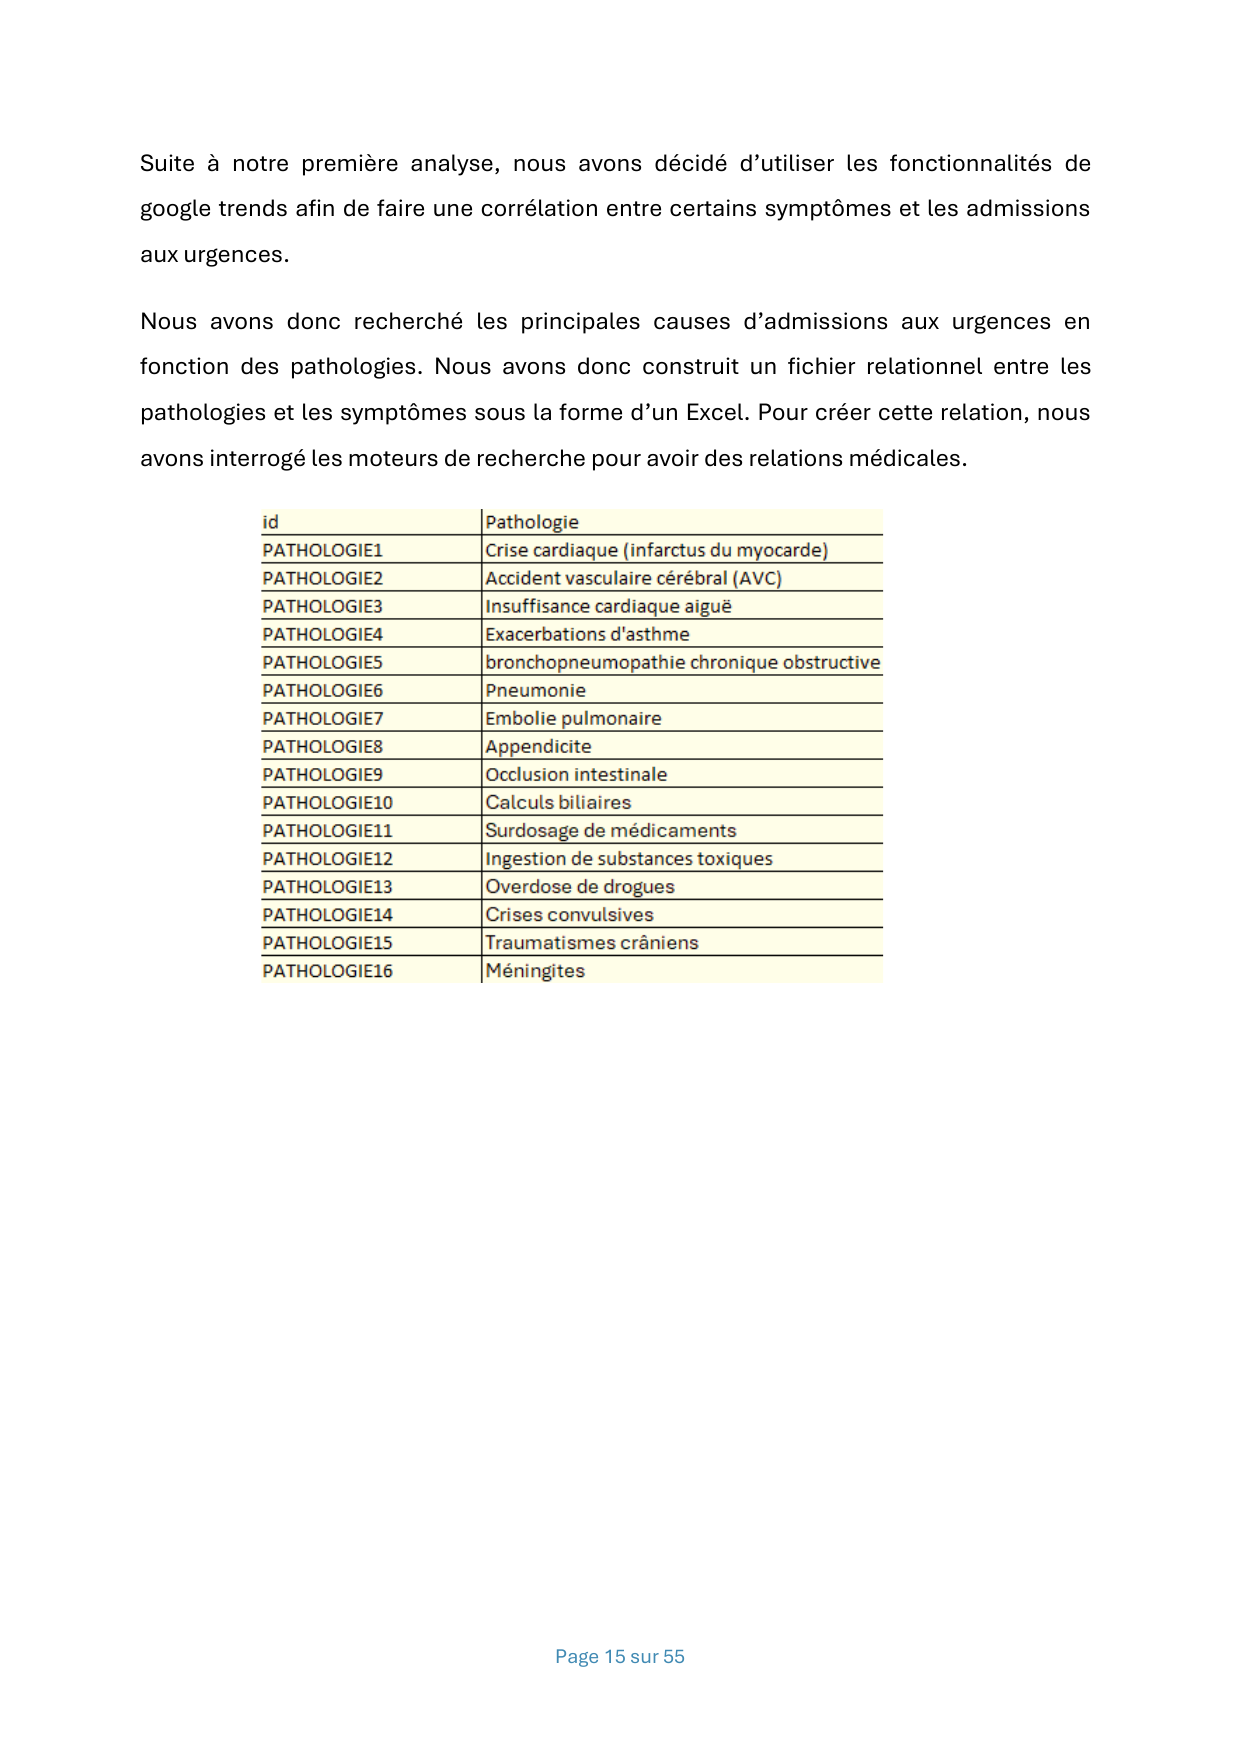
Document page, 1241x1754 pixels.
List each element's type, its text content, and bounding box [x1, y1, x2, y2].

text Suite à notre première analyse, nous avons décidé d’utiliser les fonctionnalités de google trends afin de faire une corrélation entre certains symptômes et les admissions aux urgences. [140, 148, 1093, 269]
picture [261, 509, 884, 983]
text Nous avons donc recherché les principales causes d’admissions aux urgences en fonction des pathologies. Nous avons donc construit un fichier relationnel entre les pathologies et les symptômes sous la forme d’un Excel. Pour créer cette relation, nous avons interrogé les moteurs de recherche pour avoir des relations médicales. [140, 306, 1093, 473]
